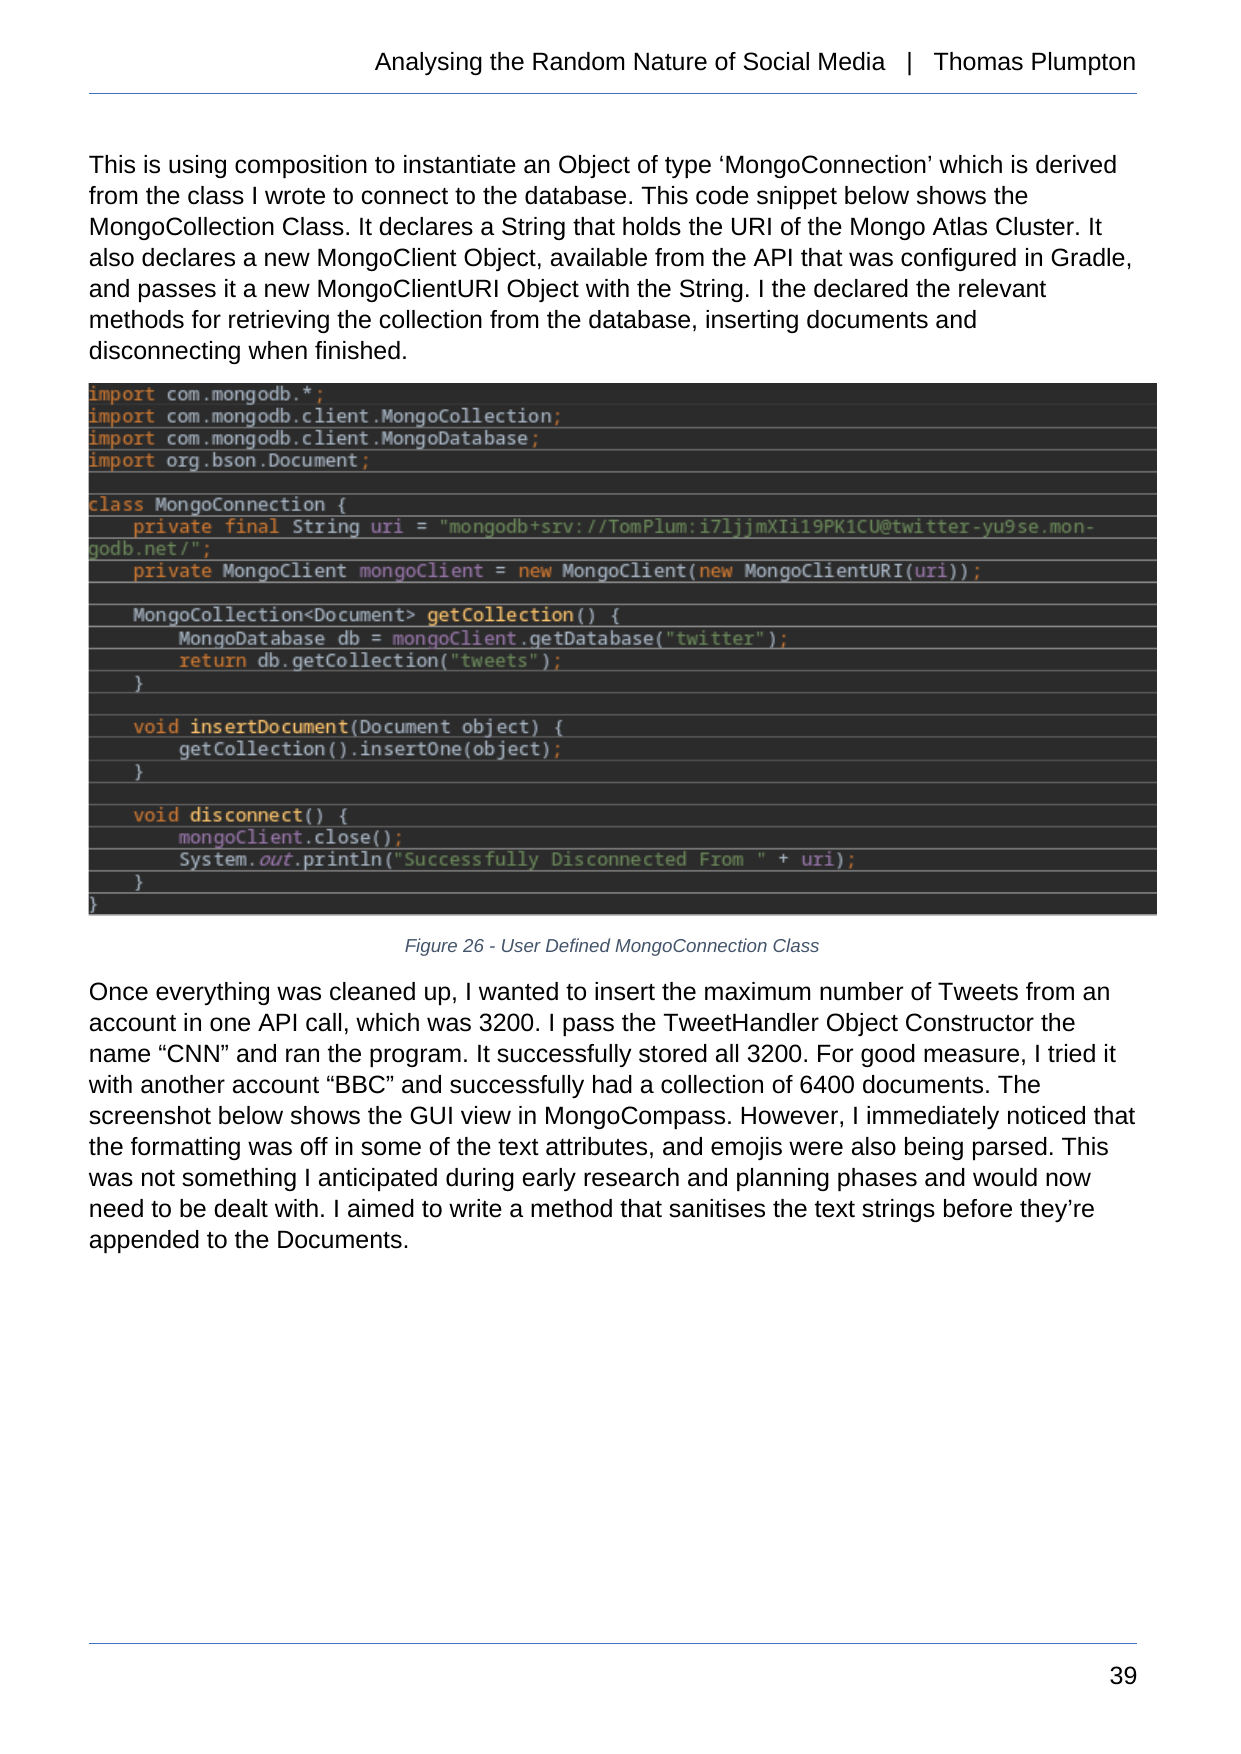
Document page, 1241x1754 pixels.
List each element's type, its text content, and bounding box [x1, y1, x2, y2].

text Figure 26 - User Defined MongoConnection Class [89, 935, 1137, 956]
text Once everything was cleaned up, I wanted to insert the maximum number of Tweets from an account in one API call, which was 3200. I pass the TweetHandler Object Constructor the name “CNN” and ran the program. It successfully stored all 3200. For good measure, I tried it with another account “BBC” and successfully had a collection of 6400 documents. The screenshot below shows the GUI view in MongoCompass. However, I immediately noticed that the formatting was off in some of the text attributes, and emojis were also being parsed. This was not something I anticipated during early research and planning phases and would now need to be dealt with. I aimed to write a method that sanitises the text strings before they’re appended to the Documents. [89, 977, 1137, 1254]
text This is using composition to instantiate an Object of type ‘MongoConnection’ which is derived from the class I wrote to connect to the database. This code snippet below shows the MongoCollection Class. It declares a String that holds the URI of the Mongo Atlas Cluster. It also declares a new MongoClient Object, available from the API that was configured in Gradle, and passes it a new MongoClientURI Object with the String. I the declared the relevant methods for retrieving the collection from the database, inserting documents and disconnecting when finished. [89, 150, 1137, 365]
